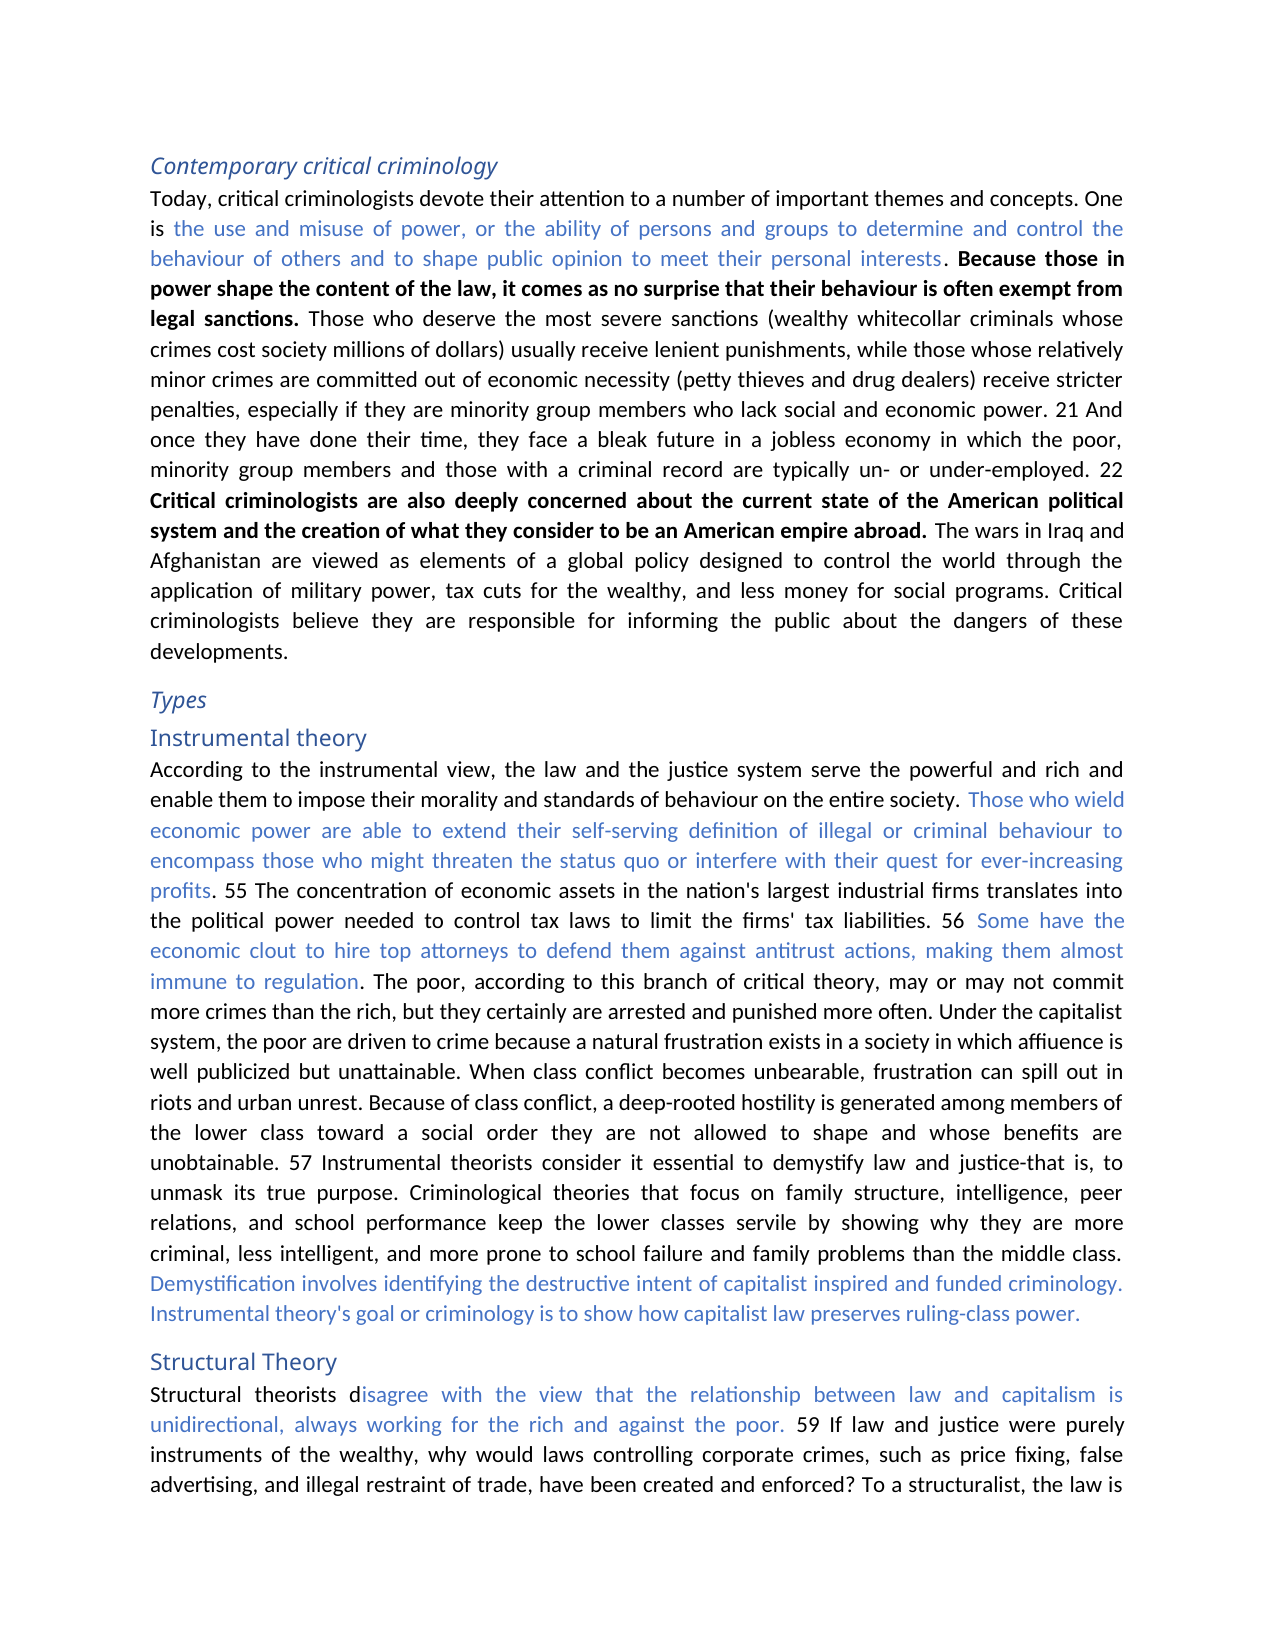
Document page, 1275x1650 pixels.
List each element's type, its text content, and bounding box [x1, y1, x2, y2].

subtitle Structural Theory [150, 1346, 1125, 1377]
subtitle Instrumental theory [150, 722, 1125, 753]
text Today, critical criminologists devote their attention to a number of important themes and concepts. One is the use and misuse of power, or the ability of persons and groups to determine and control the behaviour of others and to shape public opinion to meet their personal interests. Because those in power shape the content of the law, it comes as no surprise that their behaviour is often exempt from legal sanctions. Those who deserve the most severe sanctions (wealthy whitecollar criminals whose crimes cost society millions of dollars) usually receive lenient punishments, while those whose relatively minor crimes are committed out of economic necessity (petty thieves and drug dealers) receive stricter penalties, especially if they are minority group members who lack social and economic power. 21 And once they have done their time, they face a bleak future in a jobless economy in which the poor, minority group members and those with a criminal record are typically un- or under-employed. 22 Critical criminologists are also deeply concerned about the current state of the American political system and the creation of what they consider to be an American empire abroad. The wars in Iraq and Afghanistan are viewed as elements of a global policy designed to control the world through the application of military power, tax cuts for the wealthy, and less money for social programs. Critical criminologists believe they are responsible for informing the public about the dangers of these developments. [150, 184, 1125, 665]
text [150, 1380, 1125, 1498]
subtitle Contemporary critical criminology [150, 150, 1125, 181]
subtitle Types [150, 684, 1125, 715]
text According to the instrumental view, the law and the justice system serve the powerful and rich and enable them to impose their morality and standards of behaviour on the entire society. Those who wield economic power are able to extend their self-serving definition of illegal or criminal behaviour to encompass those who might threaten the status quo or interfere with their quest for ever-increasing profits. 55 The concentration of economic assets in the nation's largest industrial firms translates into the political power needed to control tax laws to limit the firms' tax liabilities. 56 Some have the economic clout to hire top attorneys to defend them against antitrust actions, making them almost immune to regulation. The poor, according to this branch of critical theory, may or may not commit more crimes than the rich, but they certainly are arrested and punished more often. Under the capitalist system, the poor are driven to crime because a natural frustration exists in a society in which affiuence is well publicized but unattainable. When class conflict becomes unbearable, frustration can spill out in riots and urban unrest. Because of class conflict, a deep-rooted hostility is generated among members of the lower class toward a social order they are not allowed to shape and whose benefits are unobtainable. 57 Instrumental theorists consider it essential to demystify law and justice-that is, to unmask its true purpose. Criminological theories that focus on family structure, intelligence, peer relations, and school performance keep the lower classes servile by showing why they are more criminal, less intelligent, and more prone to school failure and family problems than the middle class. Demystification involves identifying the destructive intent of capitalist inspired and funded criminology. Instrumental theory's goal or criminology is to show how capitalist law preserves ruling-class power. [150, 755, 1125, 1327]
